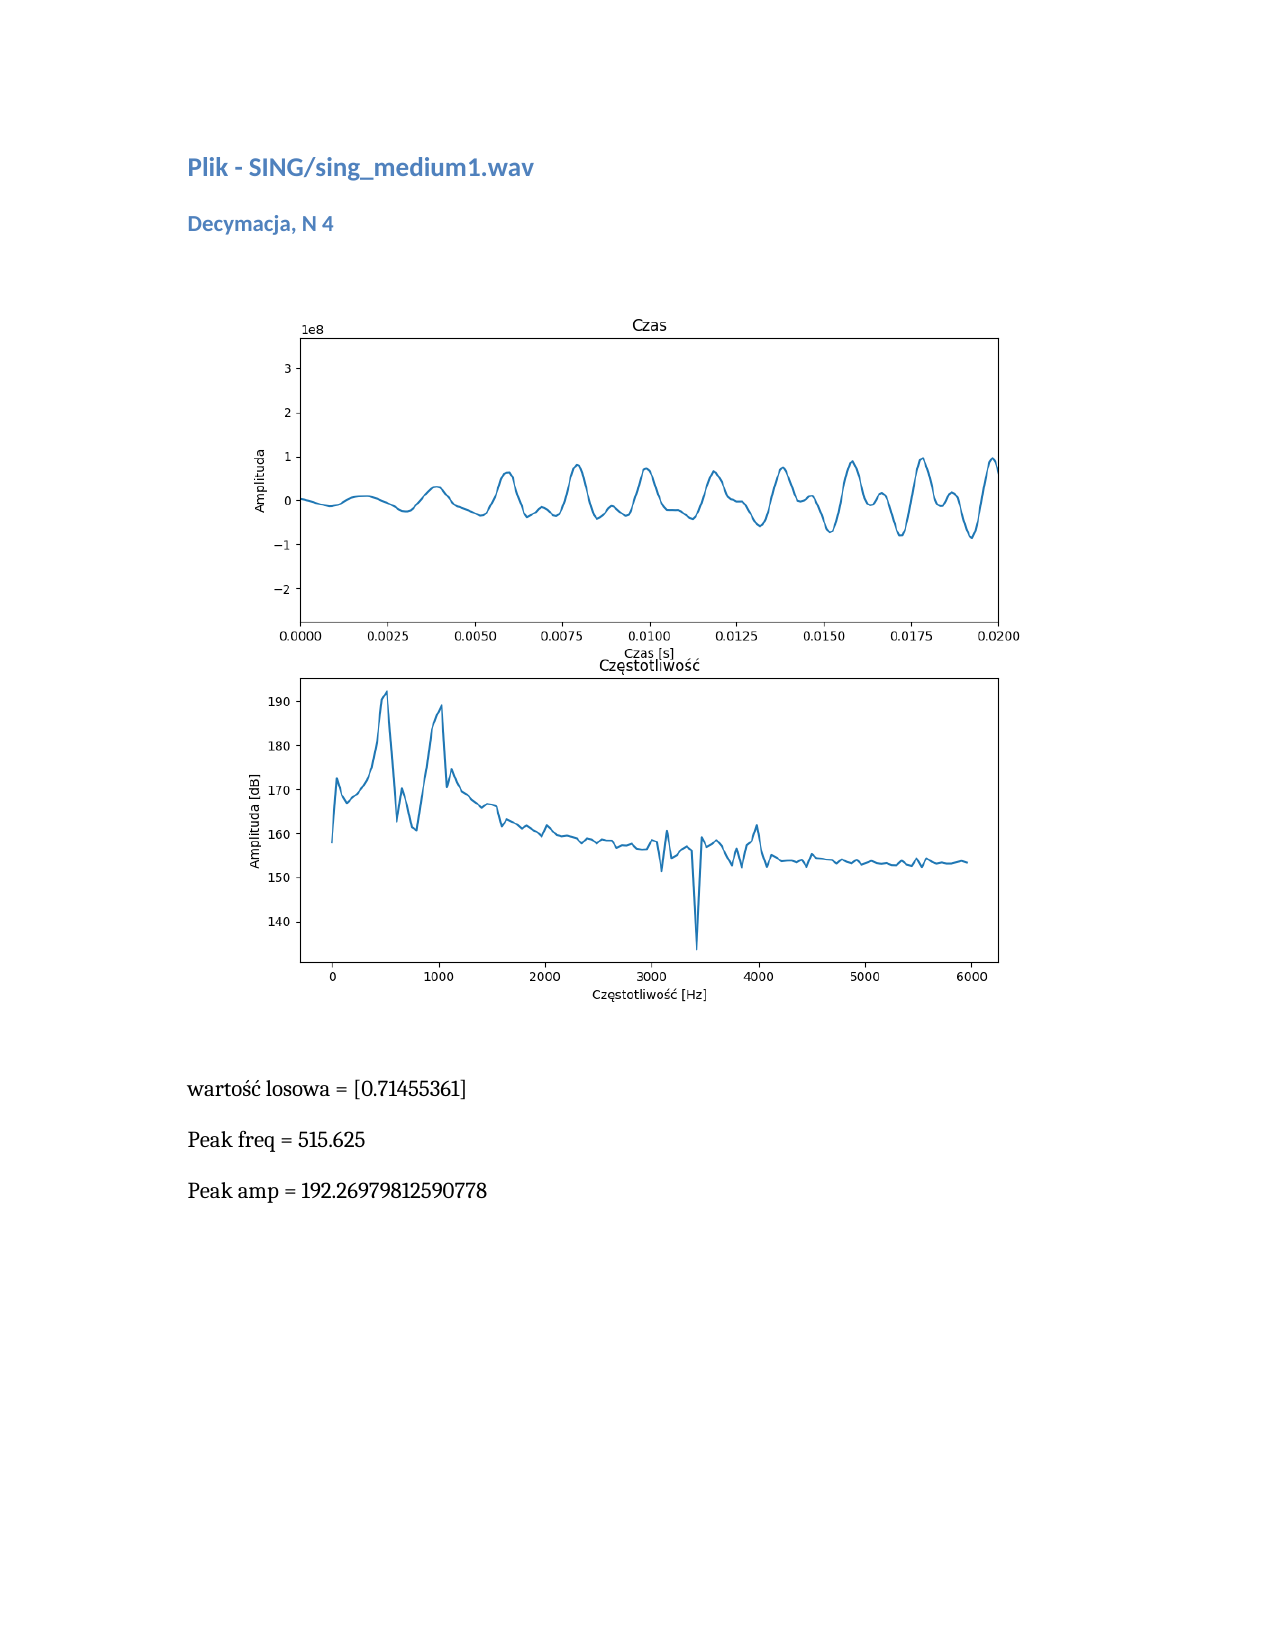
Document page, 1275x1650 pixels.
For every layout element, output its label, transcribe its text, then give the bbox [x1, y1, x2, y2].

picture [187, 241, 1088, 1051]
text wartość losowa = [0.71455361] [187, 1076, 1087, 1102]
text Peak freq = 515.625 [187, 1127, 1087, 1153]
subtitle Decymacja, N 4 [187, 209, 1087, 237]
text Peak amp = 192.26979812590778 [187, 1178, 1087, 1204]
subtitle Plik - SING/sing_medium1.wav [187, 150, 1087, 183]
